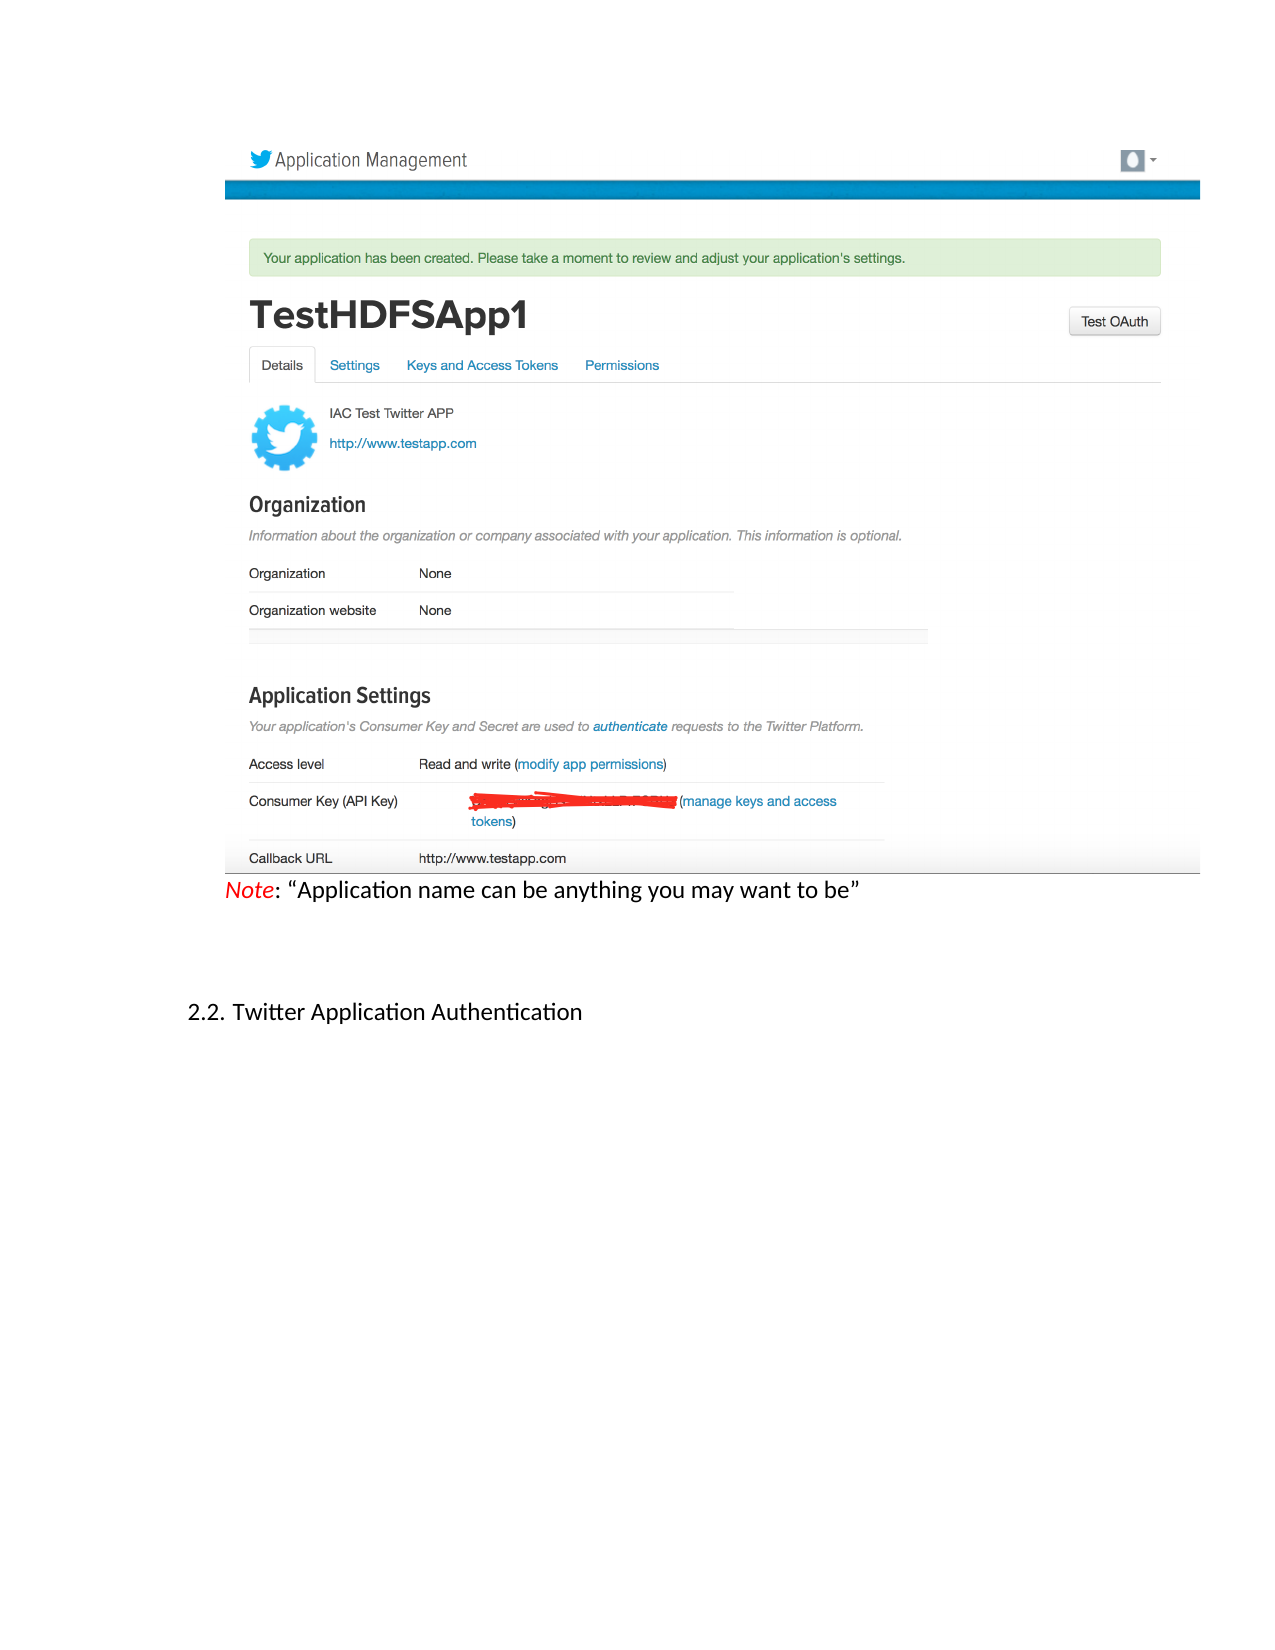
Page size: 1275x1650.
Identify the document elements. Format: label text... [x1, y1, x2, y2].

picture [225, 200, 1200, 874]
list Twitter Application Authentication [187, 996, 1125, 1027]
picture [225, 150, 1200, 181]
text Note: “Application name can be anything you may want to be” [225, 874, 1125, 904]
